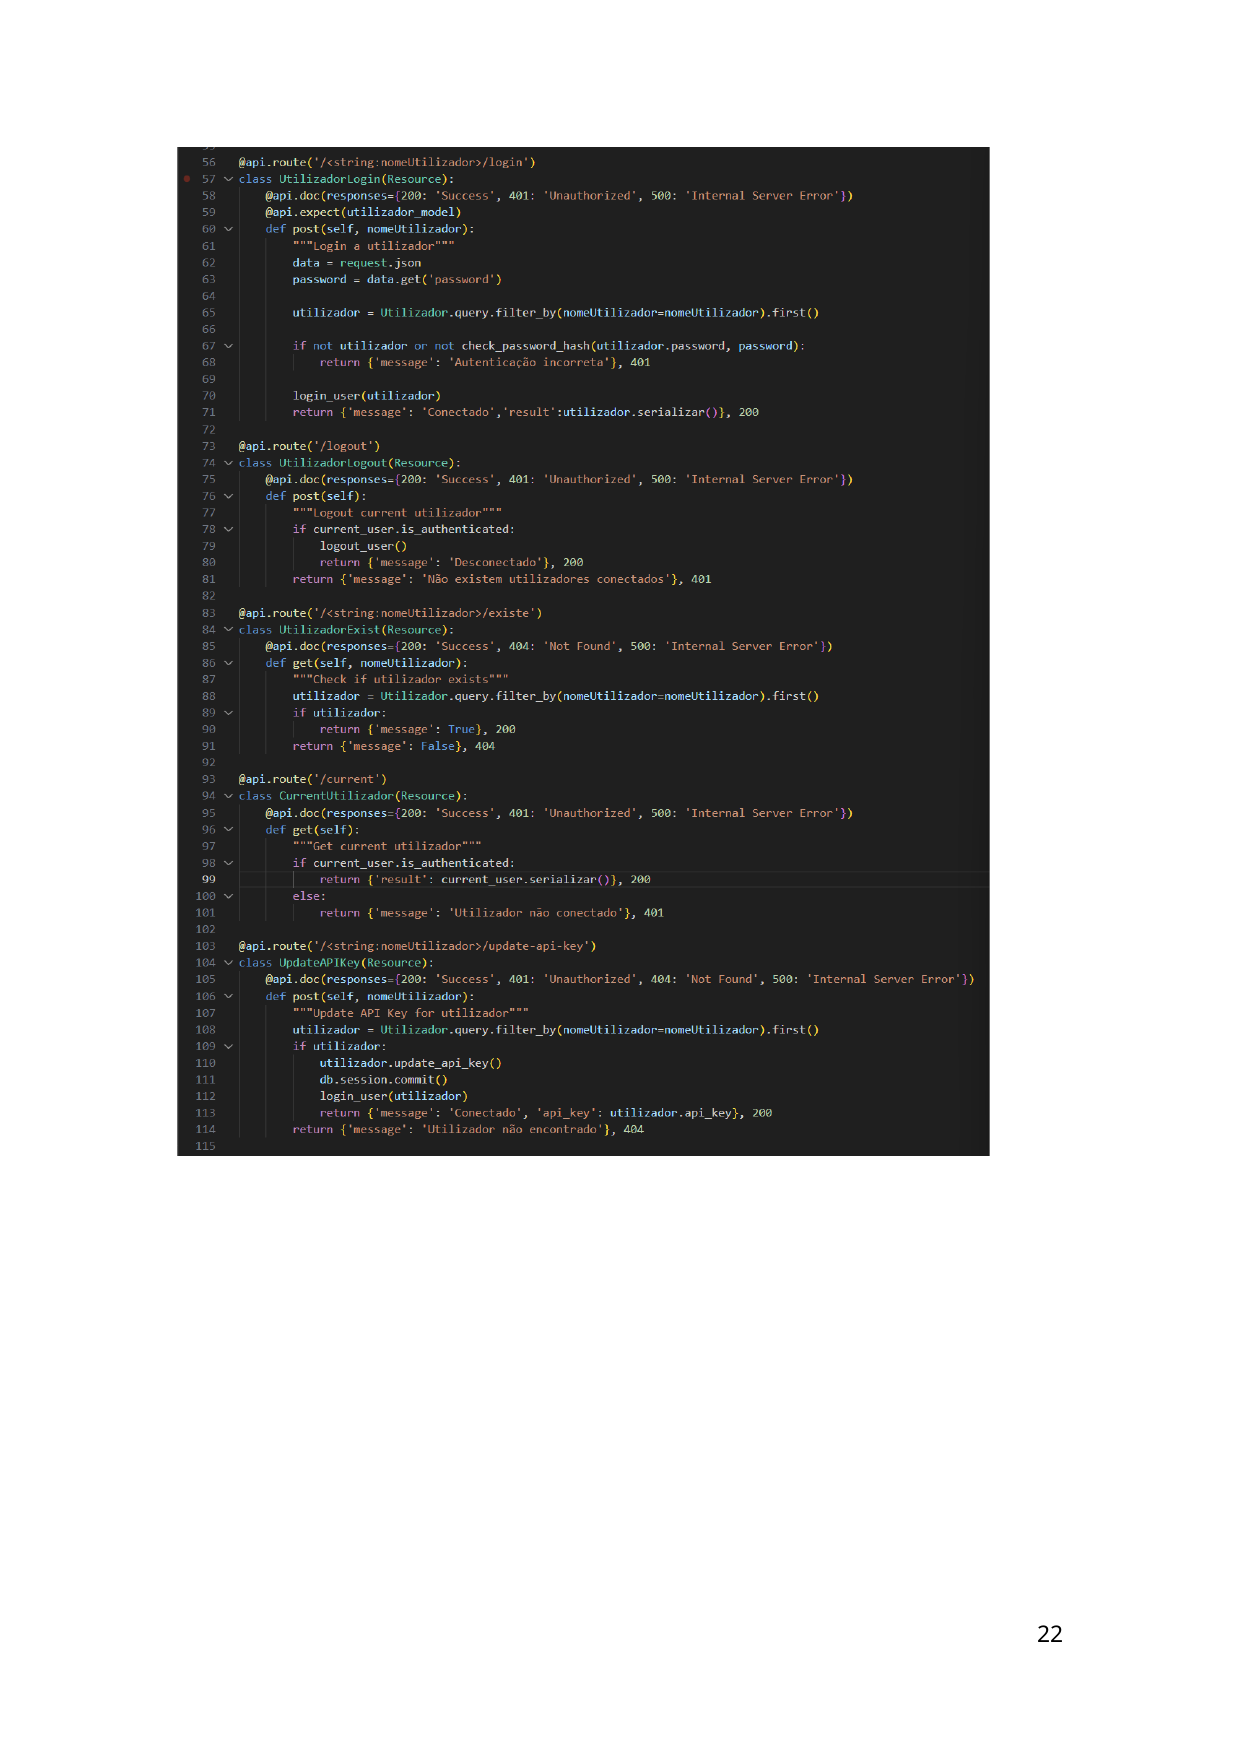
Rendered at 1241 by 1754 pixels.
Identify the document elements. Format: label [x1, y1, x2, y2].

picture [177, 147, 990, 1156]
